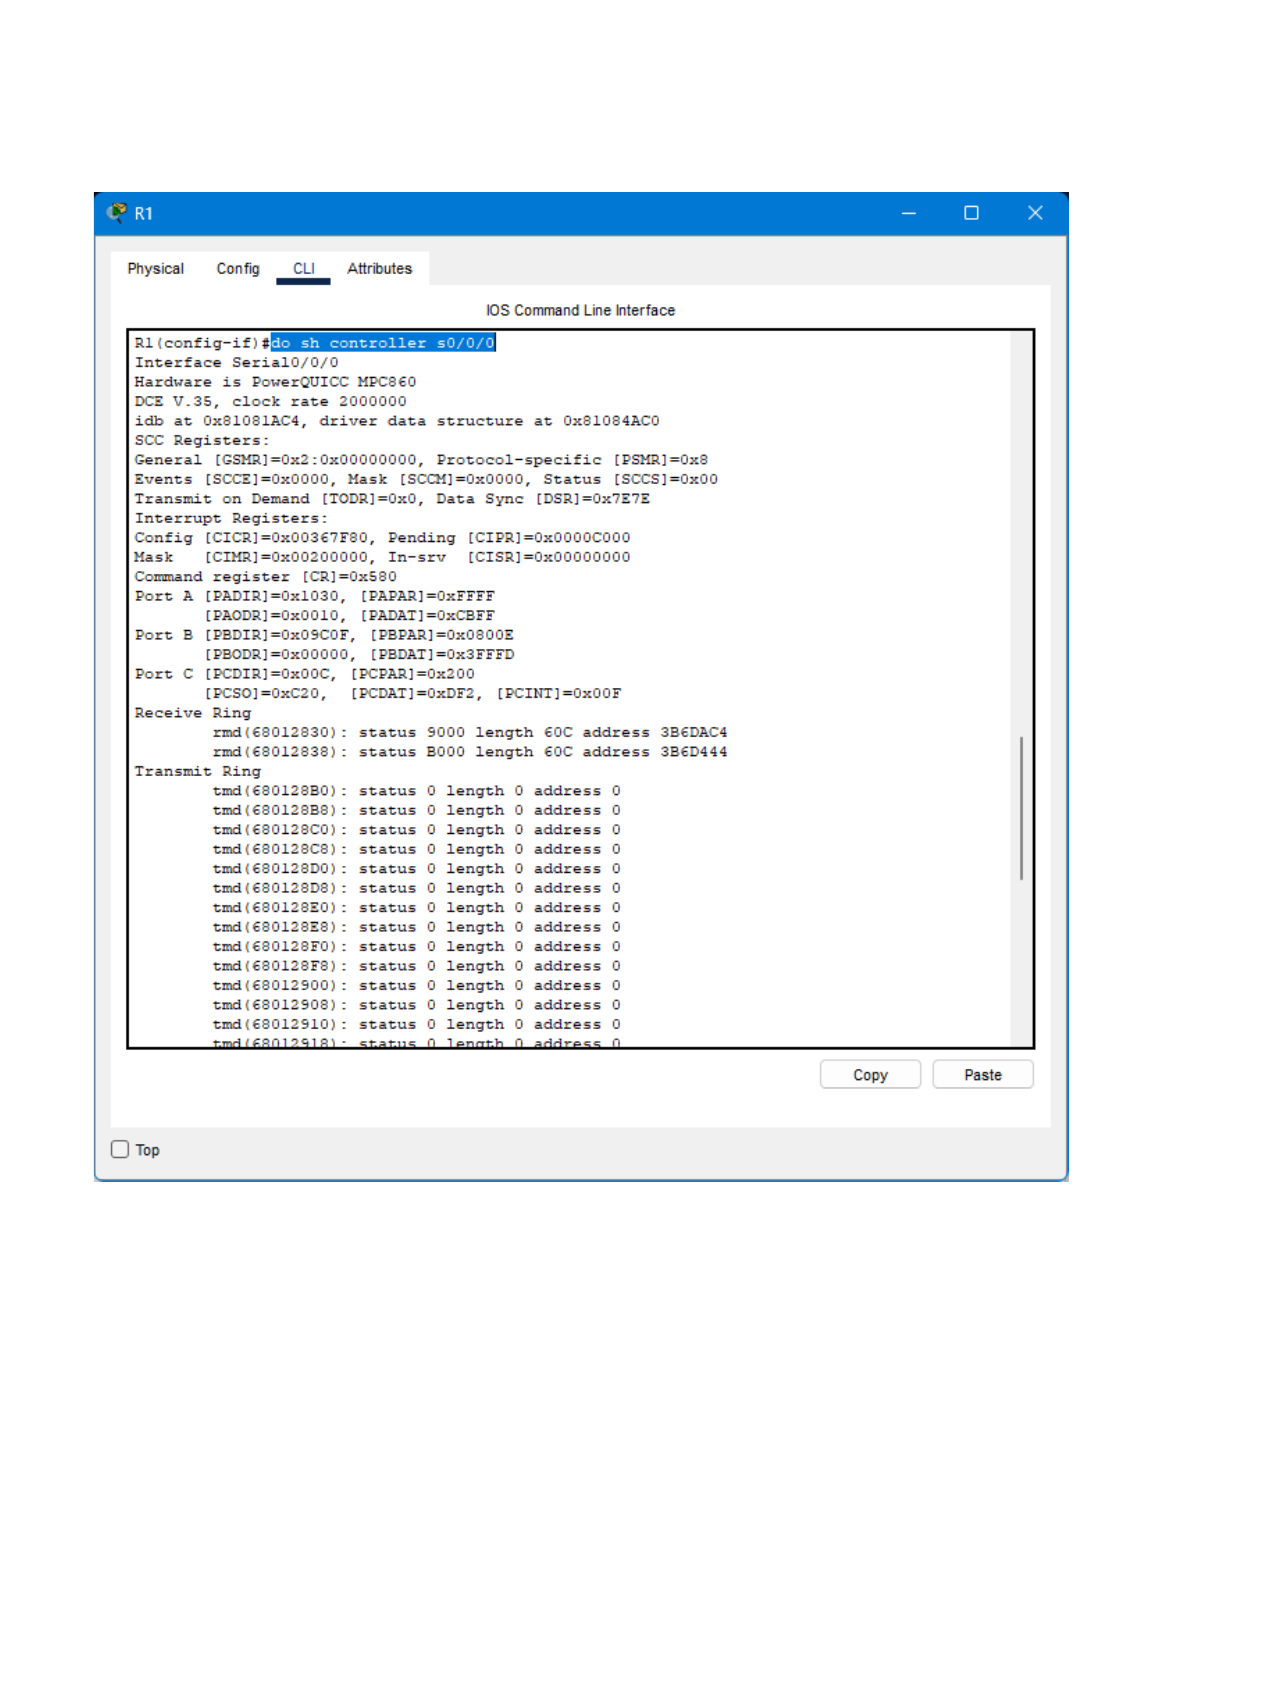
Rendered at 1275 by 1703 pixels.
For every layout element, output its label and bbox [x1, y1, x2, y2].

picture [93, 192, 1069, 1182]
